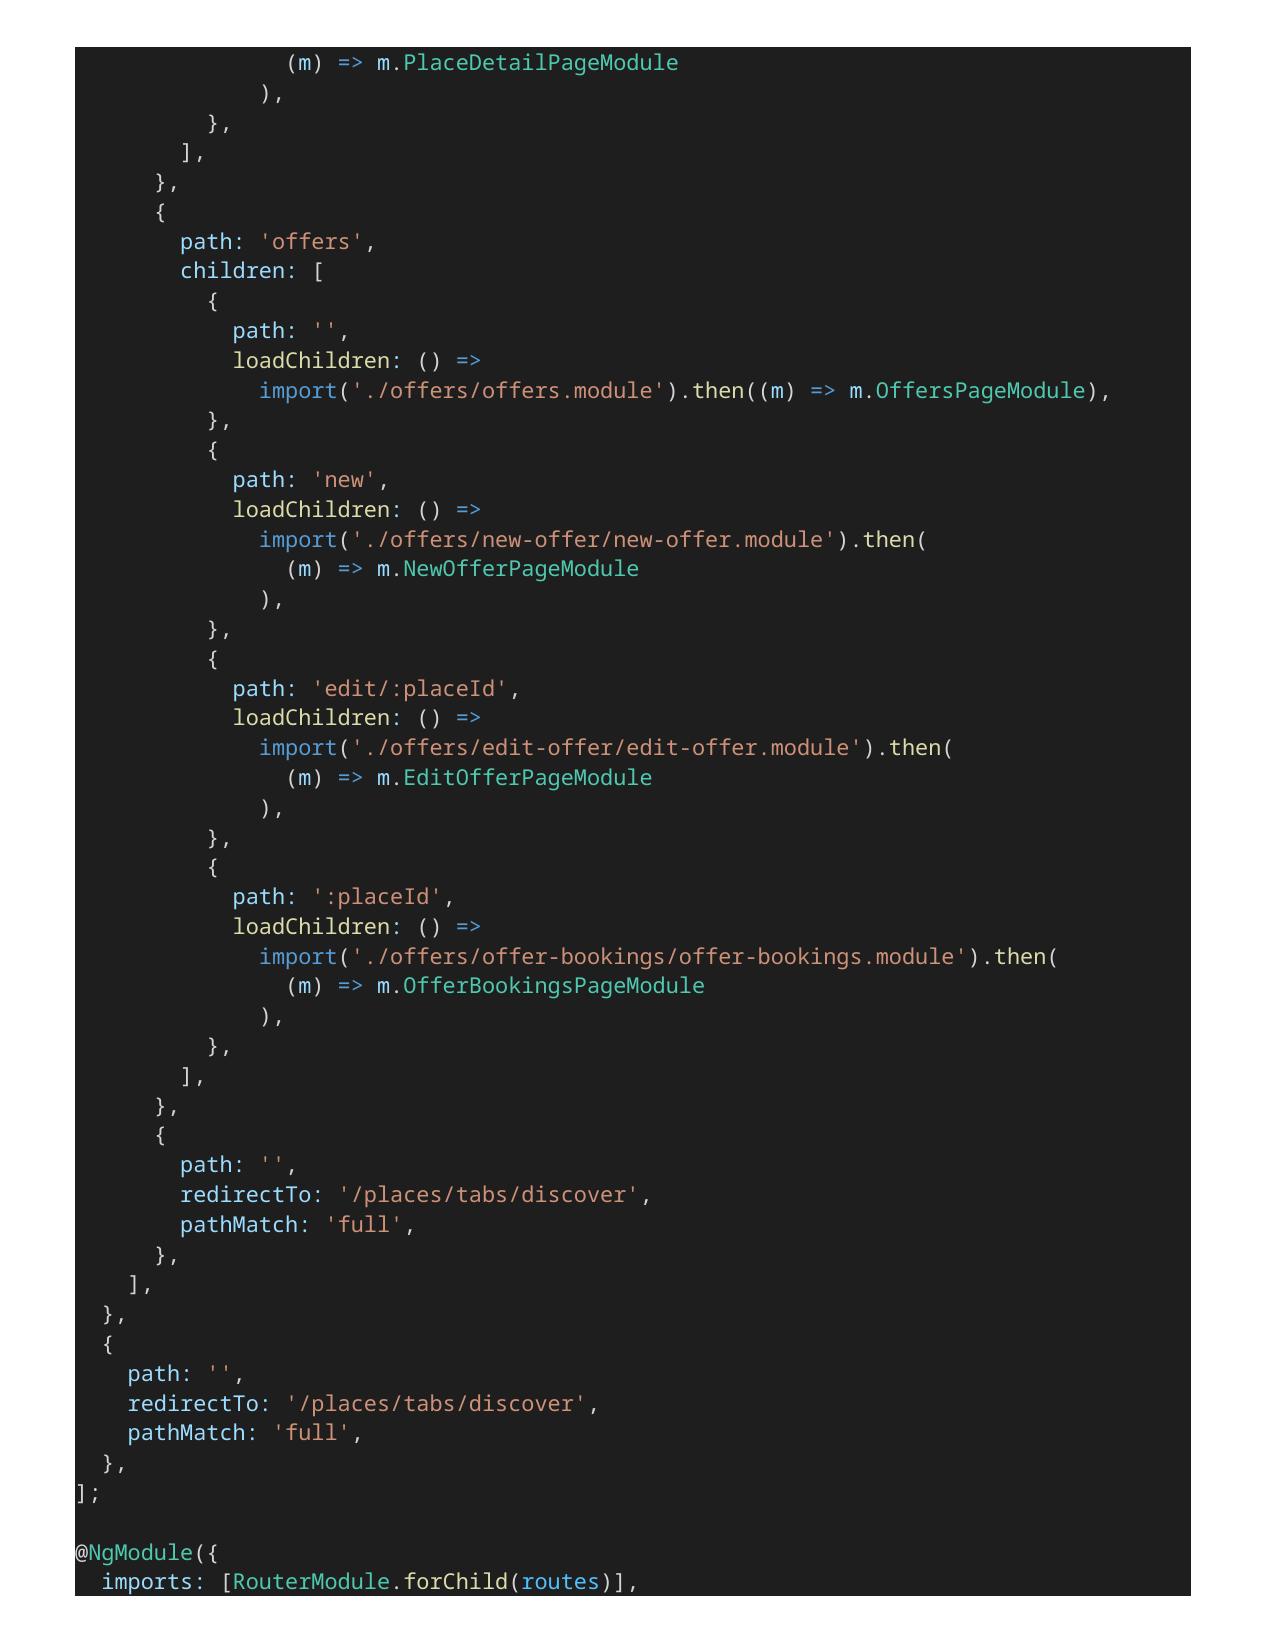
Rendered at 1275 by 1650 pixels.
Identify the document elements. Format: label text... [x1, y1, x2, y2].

text loadChildren: () => [75, 702, 1191, 732]
text import('./offers/edit-offer/edit-offer.module').then( [75, 732, 1191, 762]
text imports: [RouterModule.forChild(routes)], [75, 1566, 1191, 1596]
text { [75, 1328, 1191, 1358]
text }, [75, 404, 1191, 434]
text ], [75, 1060, 1191, 1089]
text }, [75, 613, 1191, 643]
text { [75, 851, 1191, 881]
text path: 'edit/:placeId', [75, 672, 1191, 702]
text @NgModule({ [75, 1536, 1191, 1566]
text (m) => m.PlaceDetailPageModule [75, 47, 1191, 77]
text loadChildren: () => [75, 345, 1191, 374]
text ), [75, 583, 1191, 613]
text path: 'new', [75, 464, 1191, 494]
text ], [75, 1268, 1191, 1298]
text }, [75, 1030, 1191, 1060]
text (m) => m.EditOfferPageModule [75, 762, 1191, 792]
text }, [75, 1238, 1191, 1268]
text pathMatch: 'full', [75, 1417, 1191, 1447]
text { [75, 434, 1191, 464]
text import('./offers/offer-bookings/offer-bookings.module').then( [75, 941, 1191, 970]
text ]; [75, 1477, 1191, 1507]
text path: '', [75, 315, 1191, 345]
text ], [75, 136, 1191, 166]
text }, [75, 1089, 1191, 1119]
text loadChildren: () => [75, 911, 1191, 941]
text path: 'offers', [75, 226, 1191, 255]
text (m) => m.OfferBookingsPageModule [75, 970, 1191, 1000]
text { [75, 285, 1191, 315]
text import('./offers/offers.module').then((m) => m.OffersPageModule), [75, 374, 1191, 404]
text { [75, 643, 1191, 672]
text (m) => m.NewOfferPageModule [75, 553, 1191, 583]
text redirectTo: '/places/tabs/discover', [75, 1179, 1191, 1209]
text pathMatch: 'full', [75, 1209, 1191, 1238]
text { [75, 1119, 1191, 1149]
text path: '', [75, 1149, 1191, 1179]
text path: ':placeId', [75, 881, 1191, 911]
text children: [ [75, 255, 1191, 285]
text path: '', [75, 1358, 1191, 1387]
text loadChildren: () => [75, 494, 1191, 523]
text }, [75, 166, 1191, 196]
text }, [75, 1447, 1191, 1477]
text ), [75, 1000, 1191, 1030]
text import('./offers/new-offer/new-offer.module').then( [75, 523, 1191, 553]
text ), [75, 792, 1191, 821]
text }, [75, 1298, 1191, 1328]
text ), [75, 77, 1191, 106]
text }, [75, 106, 1191, 136]
text }, [75, 821, 1191, 851]
text redirectTo: '/places/tabs/discover', [75, 1387, 1191, 1417]
text { [75, 196, 1191, 226]
